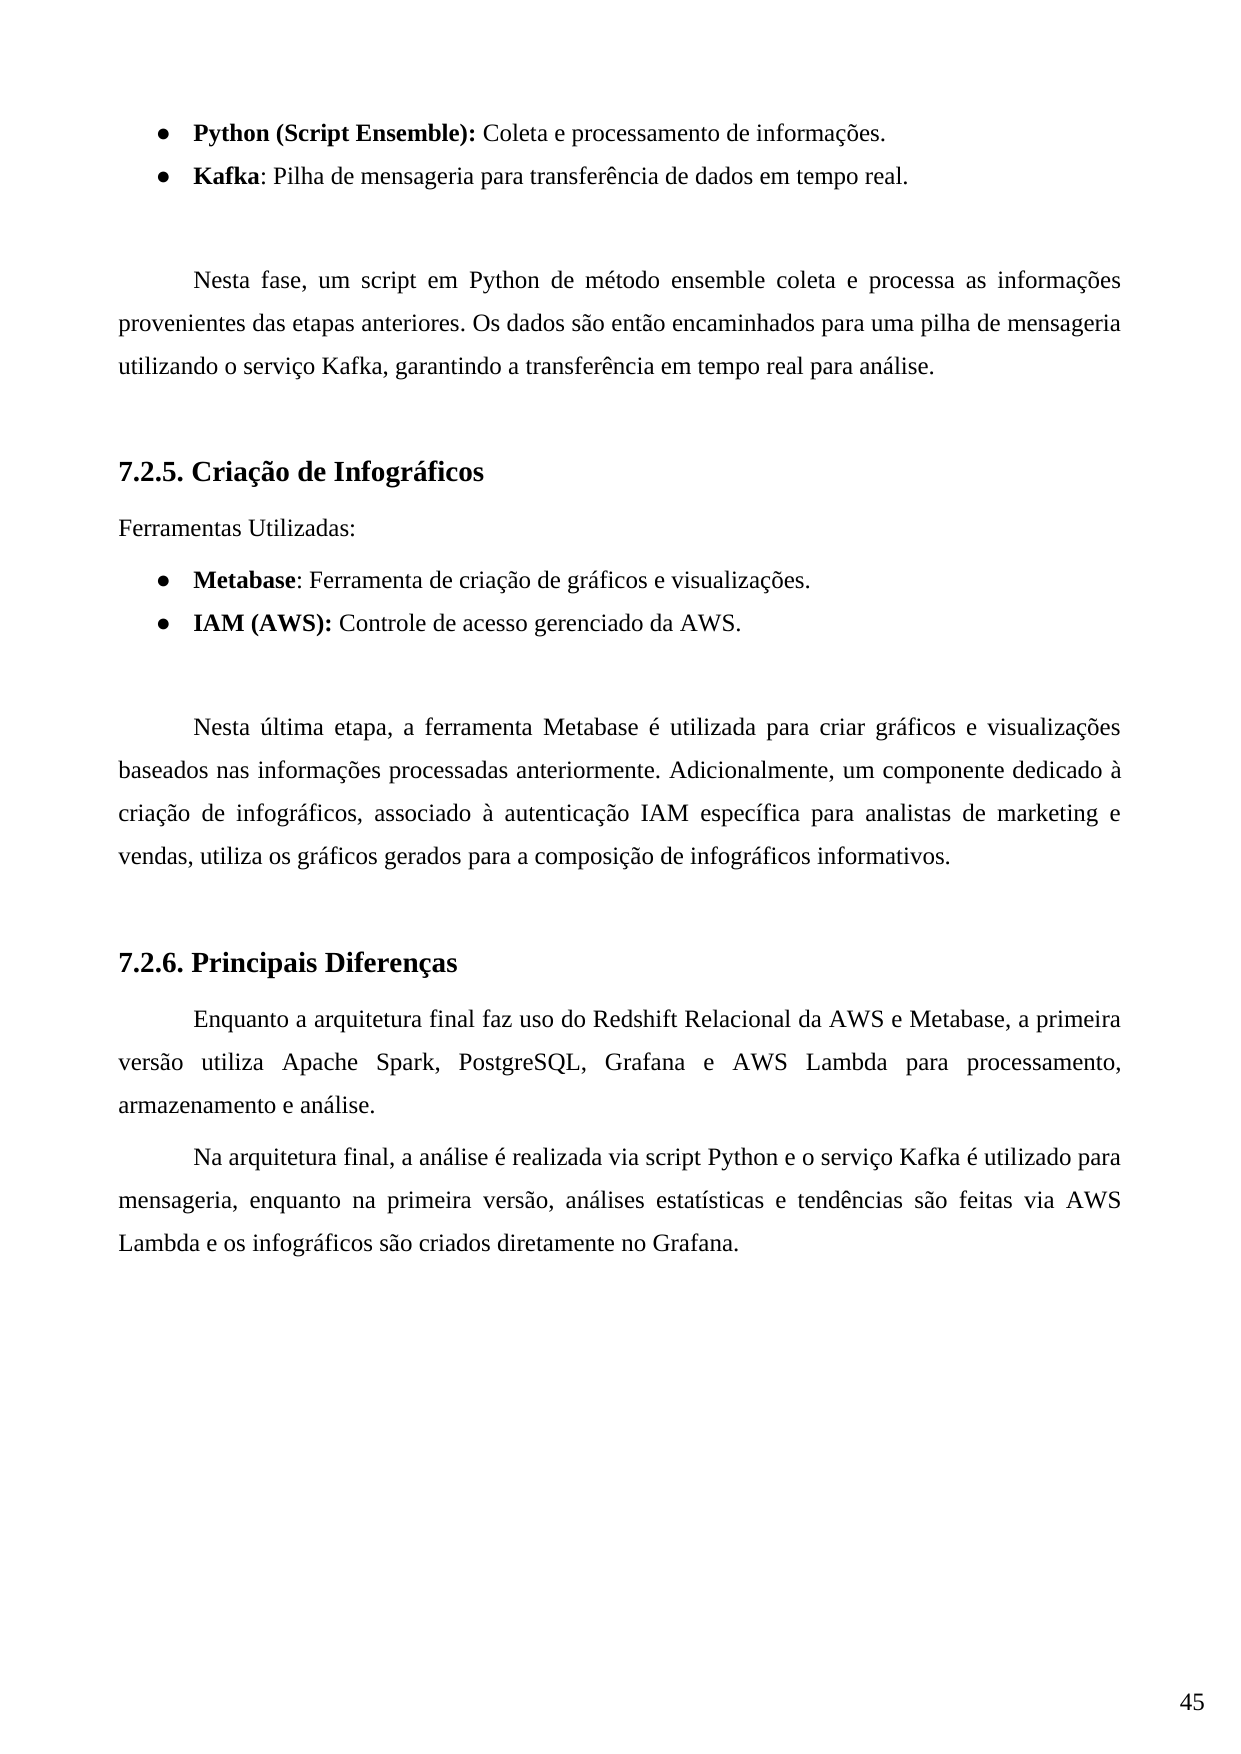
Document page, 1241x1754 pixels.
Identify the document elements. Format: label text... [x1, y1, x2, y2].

text Nesta última etapa, a ferramenta Metabase é utilizada para criar gráficos e visualizações baseados nas informações processadas anteriormente. Adicionalmente, um componente dedicado à criação de infográficos, associado à autenticação IAM específica para analistas de marketing e vendas, utiliza os gráficos gerados para a composição de infográficos informativos. [118, 712, 1122, 870]
list Metabase: Ferramenta de criação de gráficos e visualizações. [156, 565, 1122, 594]
text 7.2.5. Criação de Infográficos [118, 454, 1122, 488]
list Kafka: Pilha de mensageria para transferência de dados em tempo real. [156, 161, 1122, 190]
text Enquanto a arquitetura final faz uso do Redshift Relacional da AWS e Metabase, a primeira versão utiliza Apache Spark, PostgreSQL, Grafana e AWS Lambda para processamento, armazenamento e análise. [118, 1004, 1122, 1119]
text Nesta fase, um script em Python de método ensemble coleta e processa as informações provenientes das etapas anteriores. Os dados são então encaminhados para uma pilha de mensageria utilizando o serviço Kafka, garantindo a transferência em tempo real para análise. [118, 265, 1122, 380]
text Na arquitetura final, a análise é realizada via script Python e o serviço Kafka é utilizado para mensageria, enquanto na primeira versão, análises estatísticas e tendências são feitas via AWS Lambda e os infográficos são criados diretamente no Grafana. [118, 1142, 1122, 1257]
text 7.2.6. Principais Diferenças [118, 945, 1122, 978]
list IAM (AWS): Controle de acesso gerenciado da AWS. [156, 608, 1122, 637]
text Ferramentas Utilizadas: [118, 513, 1122, 542]
list Python (Script Ensemble): Coleta e processamento de informações. [156, 118, 1122, 147]
